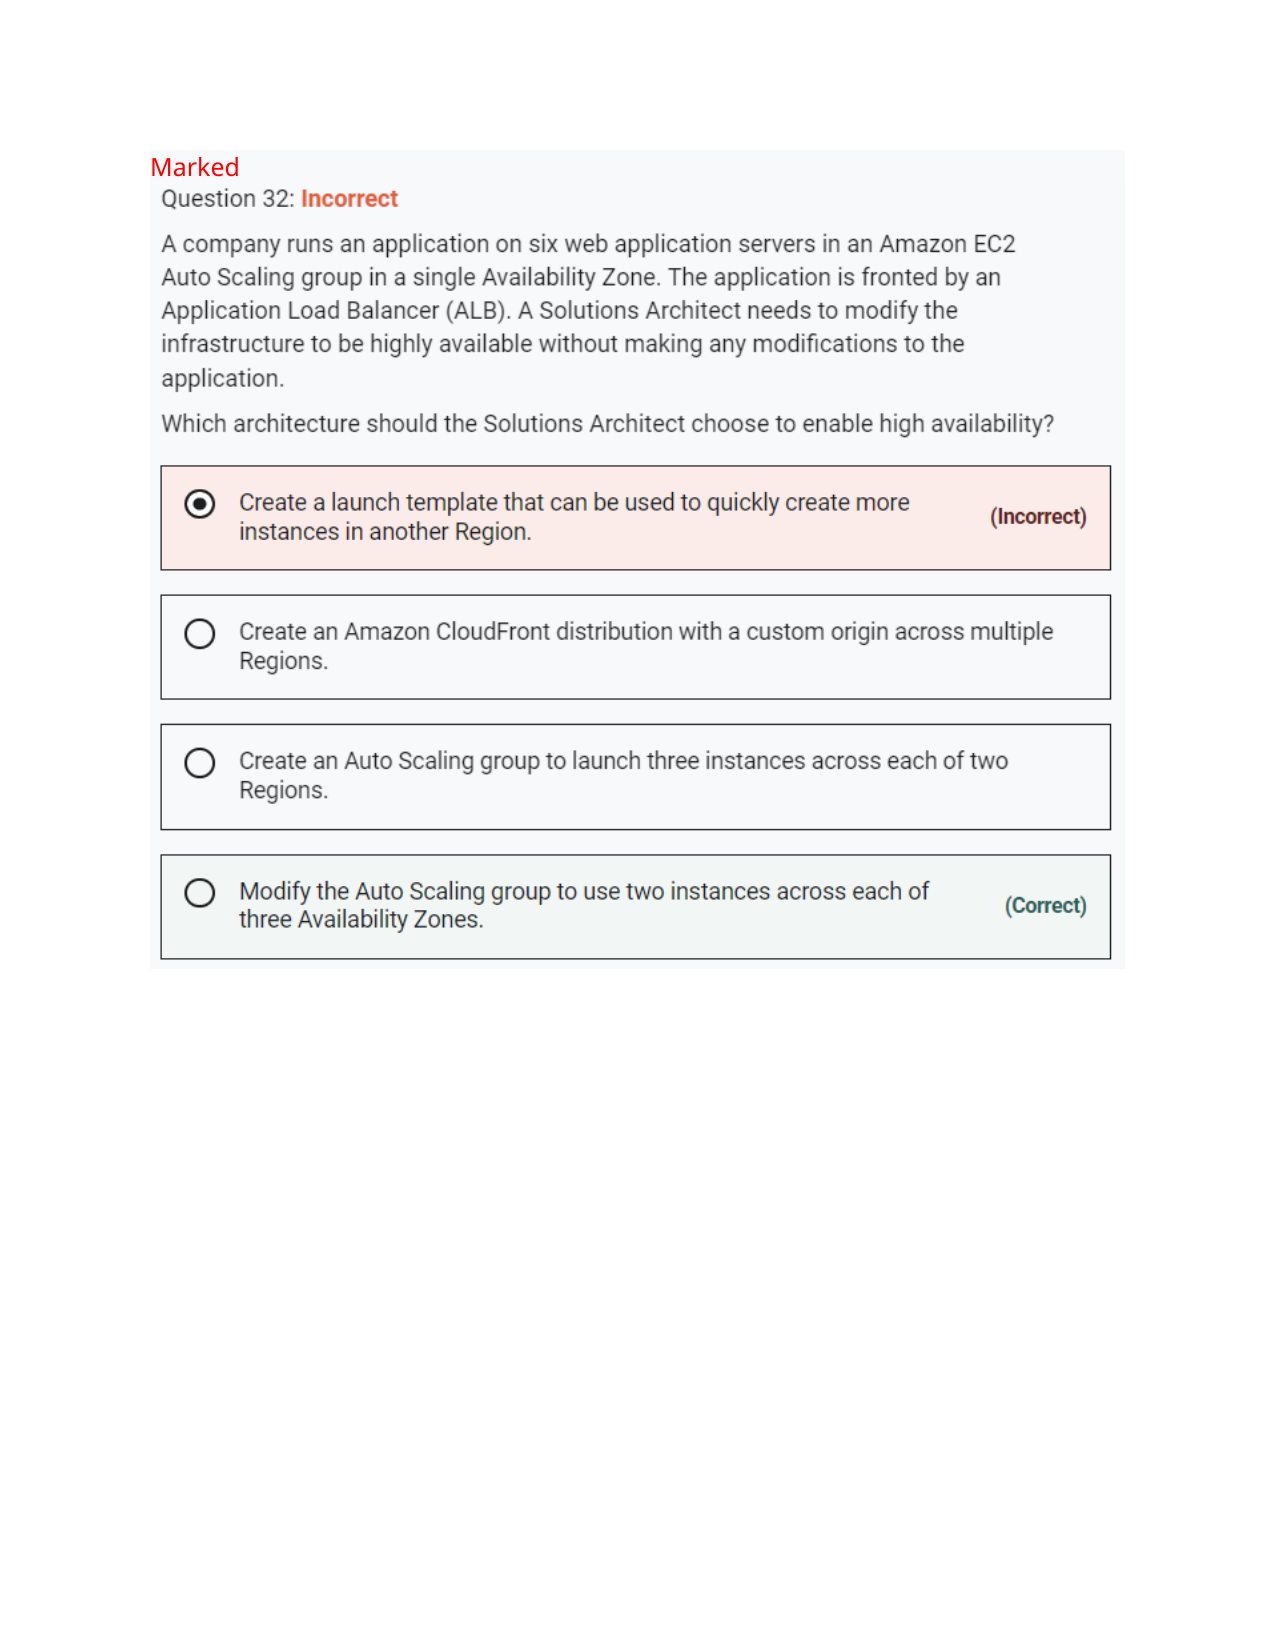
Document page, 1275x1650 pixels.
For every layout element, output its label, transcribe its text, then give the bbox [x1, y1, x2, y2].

text Marked [150, 150, 1125, 184]
picture [150, 184, 1125, 969]
